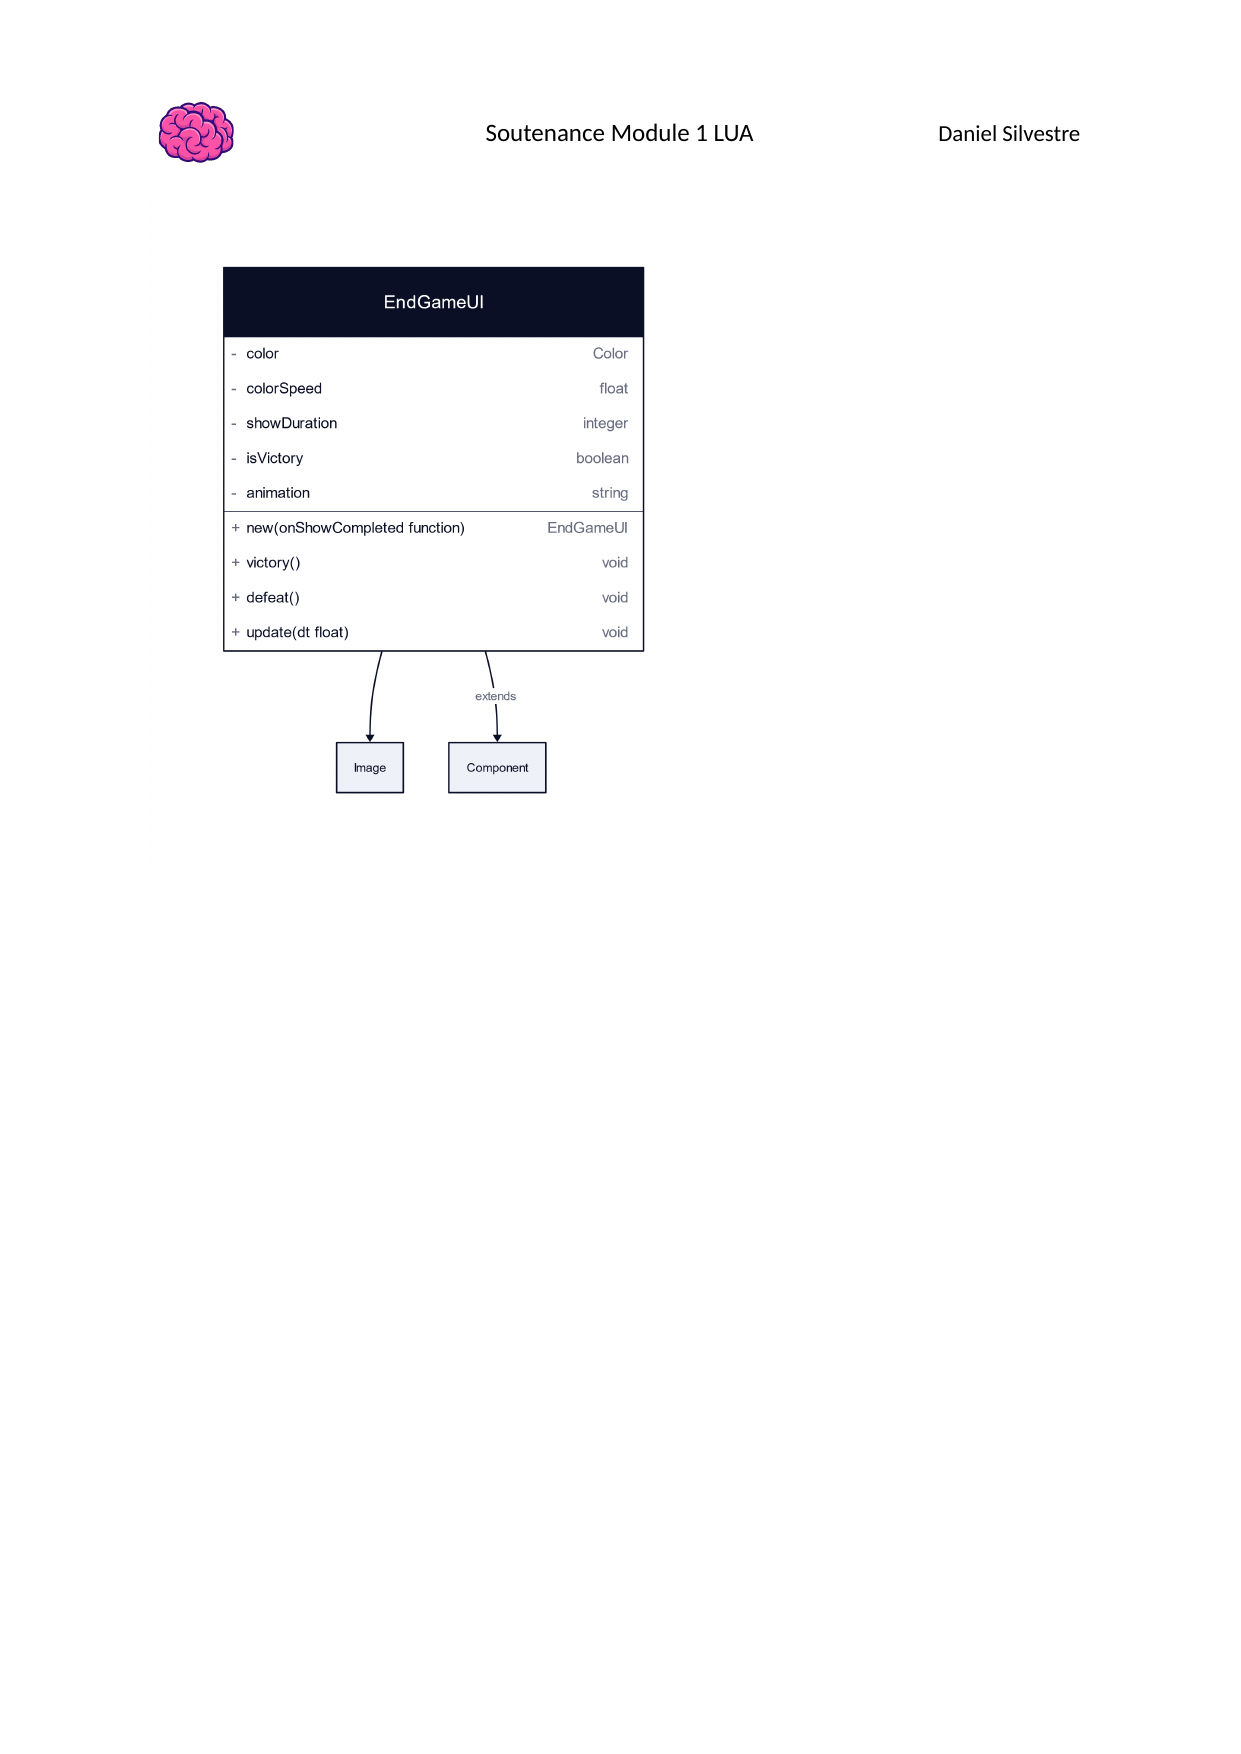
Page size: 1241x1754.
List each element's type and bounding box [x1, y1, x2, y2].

picture [147, 191, 720, 869]
picture [158, 101, 234, 164]
